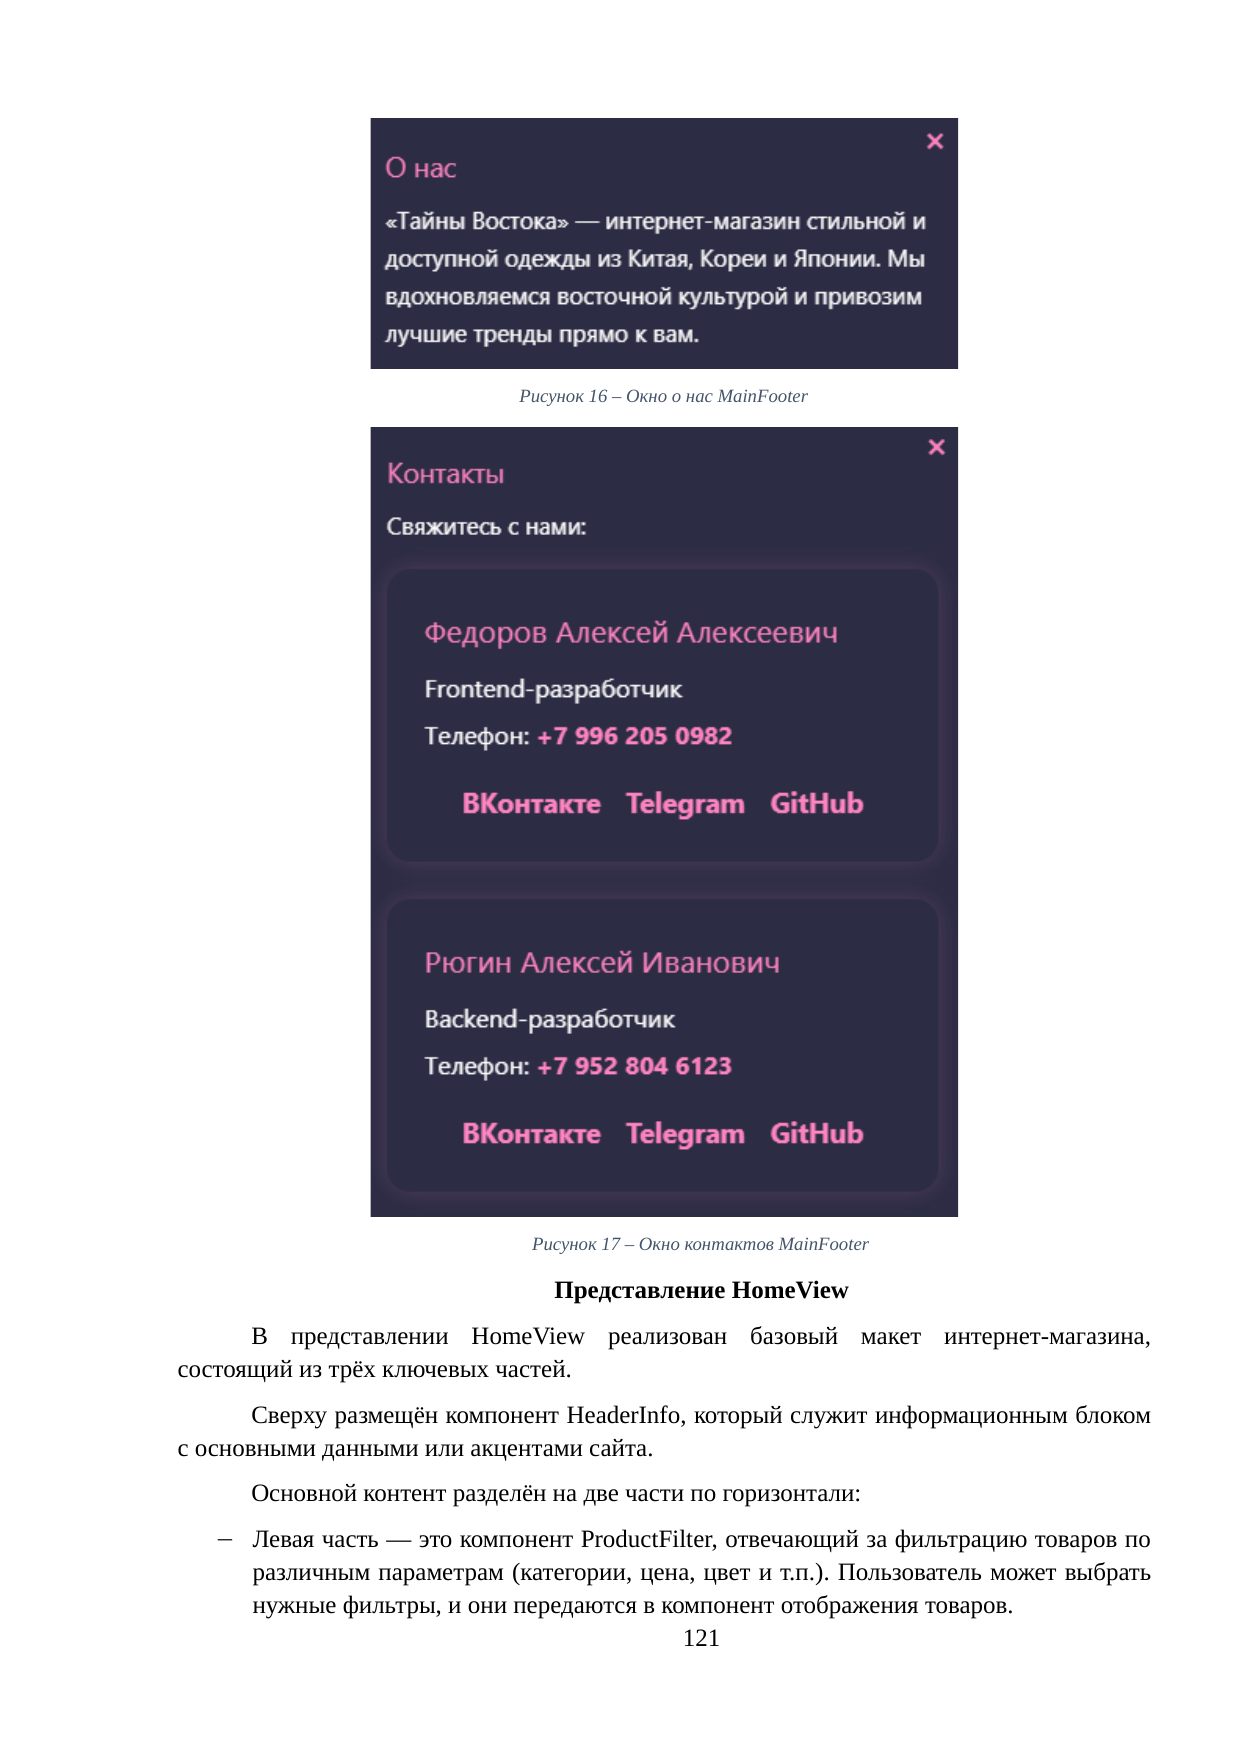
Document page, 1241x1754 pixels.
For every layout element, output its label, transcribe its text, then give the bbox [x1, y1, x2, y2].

text В представлении HomeView реализован базовый макет интернет-магазина, состоящий из трёх ключевых частей. [177, 1321, 1152, 1383]
text Сверху размещён компонент HeaderInfo, который служит информационным блоком с основными данными или акцентами сайта. [177, 1400, 1152, 1461]
text Представление HomeView [177, 1276, 1152, 1304]
picture [370, 427, 959, 1217]
text Рисунок 17 – Окно контактов MainFooter [177, 1233, 1152, 1255]
picture [370, 118, 959, 369]
list Левая часть — это компонент ProductFilter, отвечающий за фильтрацию товаров по различным параметрам (категории, цена, цвет и т.п.). Пользователь может выбрать нужные фильтры, и они передаются в компонент отображения товаров. [215, 1524, 1152, 1618]
text Основной контент разделён на две части по горизонтали: [177, 1478, 1152, 1507]
text Рисунок 16 – Окно о нас MainFooter [177, 385, 1152, 406]
